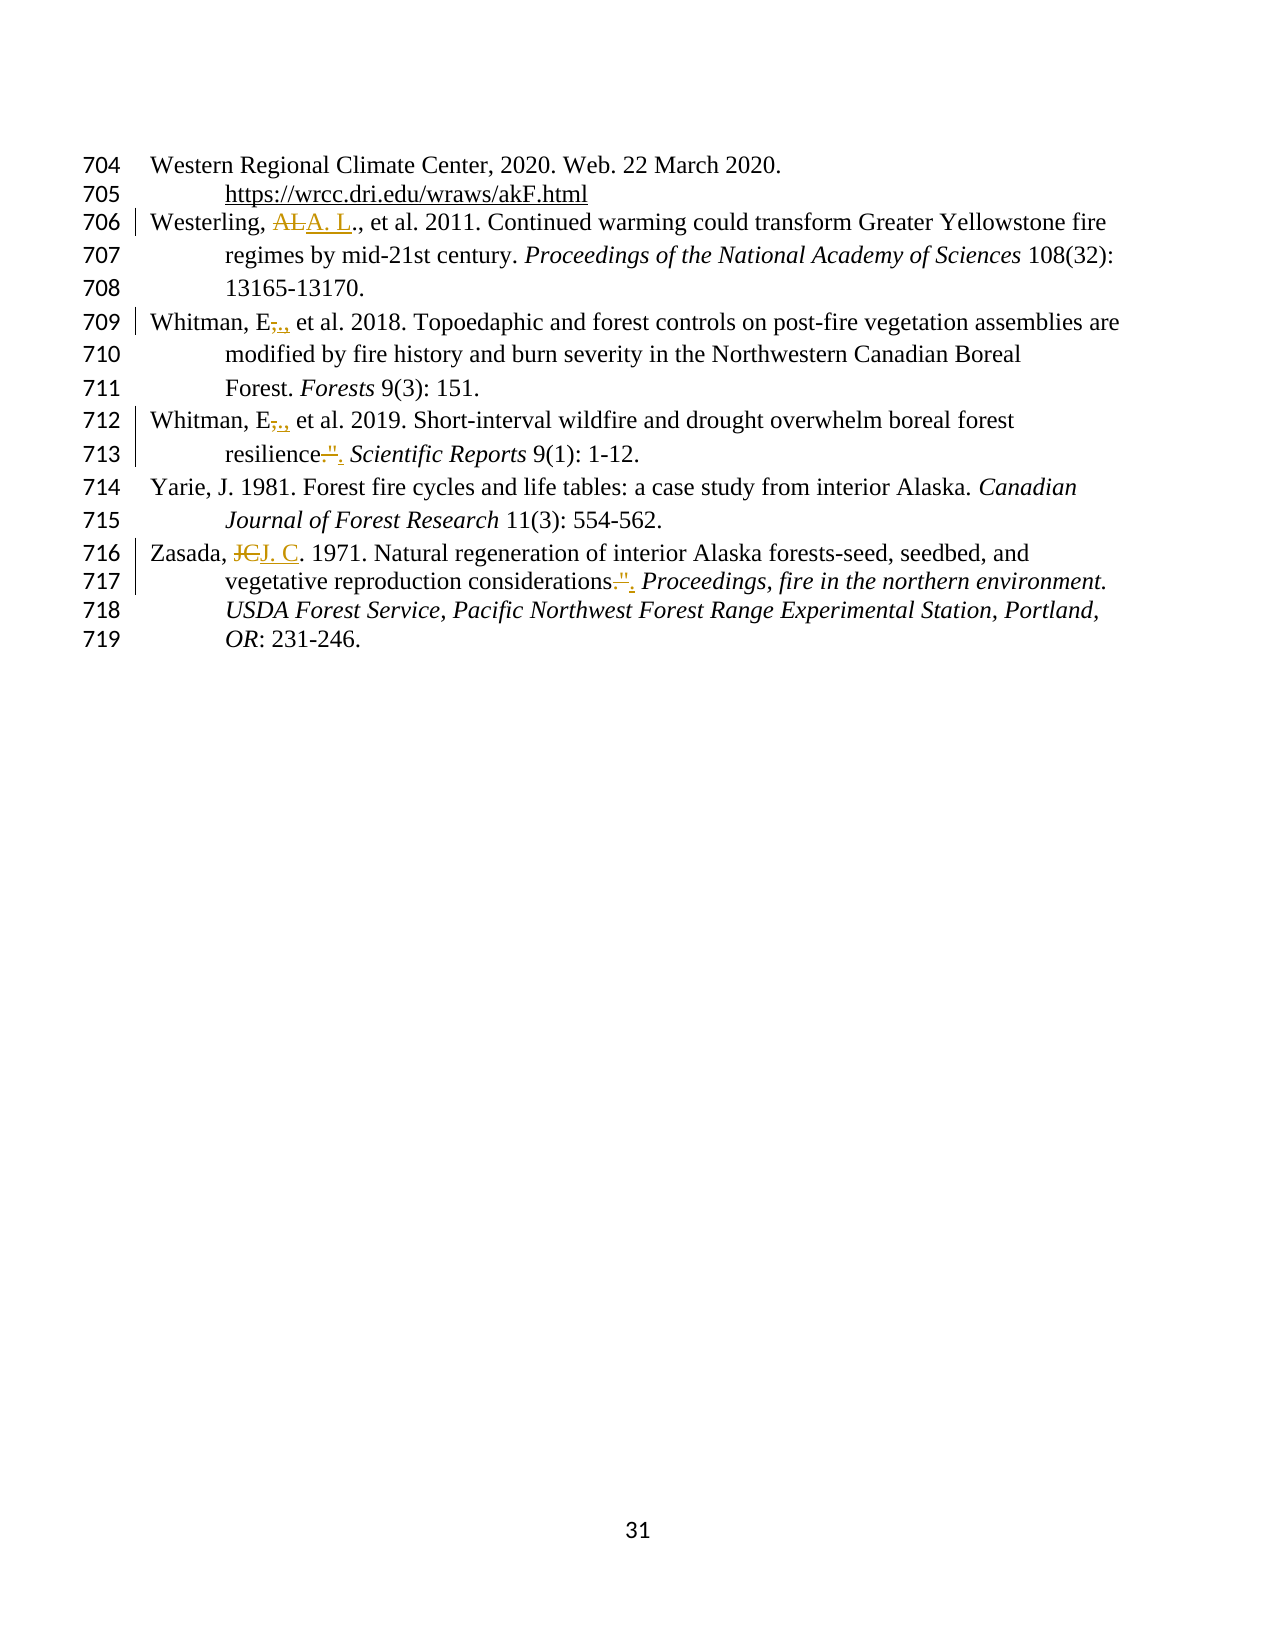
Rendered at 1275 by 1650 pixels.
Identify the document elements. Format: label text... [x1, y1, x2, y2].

text Western Regional Climate Center, 2020. Web. 22 March 2020. https://wrcc.dri.edu/wraws/akF.html [150, 150, 1125, 207]
text Zasada, . 1971. Natural regeneration of interior Alaska forests-seed, seedbed, and vegetative reproduction considerations Proceedings, fire in the northern environment. USDA Forest Service, Pacific Northwest Forest Range Experimental Station, Portland, OR: 231-246. [150, 538, 1125, 653]
text Whitman, E et al. 2018. Topoedaphic and forest controls on post-fire vegetation assemblies are modified by fire history and burn severity in the Northwestern Canadian Boreal Forest. Forests 9(3): 151. [150, 307, 1125, 401]
text Whitman, E et al. 2019. Short-interval wildfire and drought overwhelm boreal forest resilience Scientific Reports 9(1): 1-12. [150, 406, 1125, 467]
text Yarie, J. 1981. Forest fire cycles and life tables: a case study from interior Alaska. Canadian Journal of Forest Research 11(3): 554-562. [150, 472, 1125, 533]
text Westerling, ., et al. 2011. Continued warming could transform Greater Yellowstone fire regimes by mid-21st century. Proceedings of the National Academy of Sciences 108(32): 13165-13170. [150, 207, 1125, 302]
